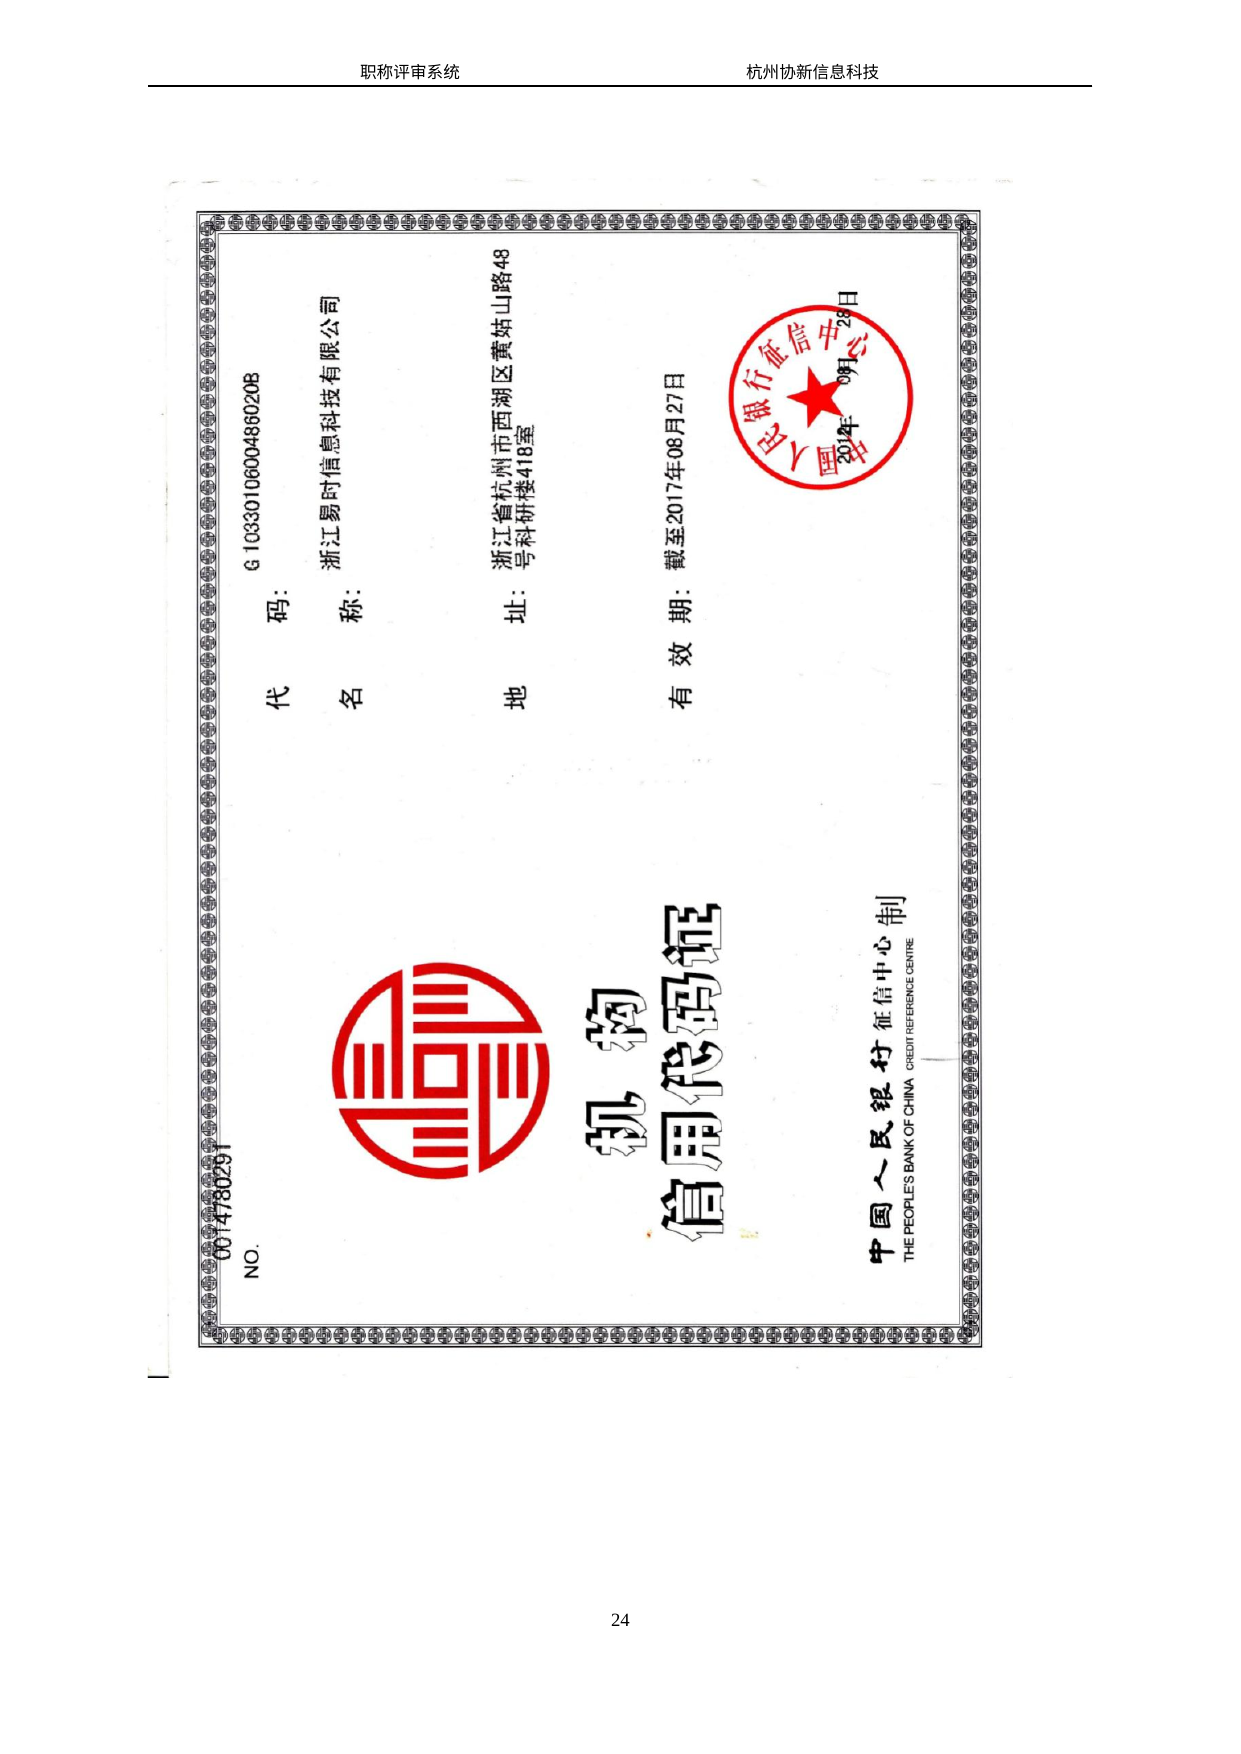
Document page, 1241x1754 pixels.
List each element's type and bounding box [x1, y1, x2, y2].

picture [148, 179, 1013, 1378]
